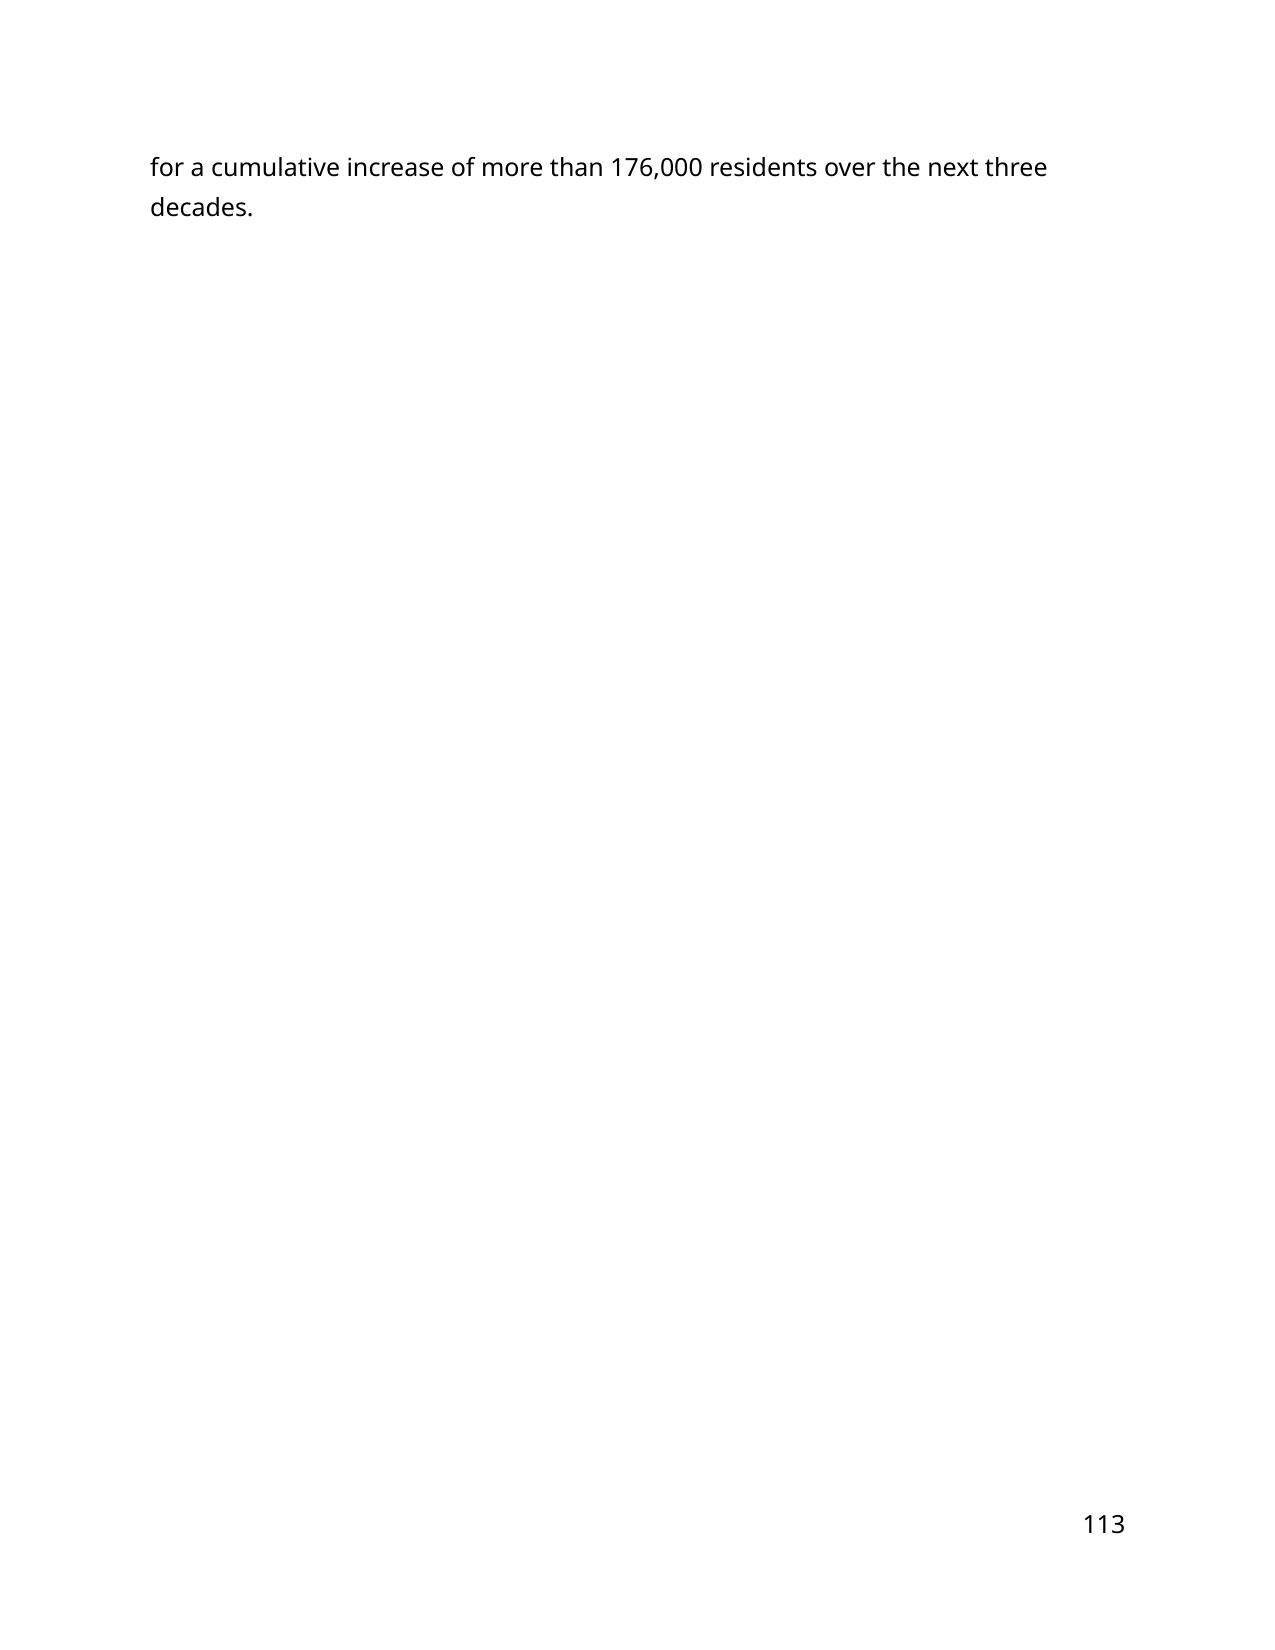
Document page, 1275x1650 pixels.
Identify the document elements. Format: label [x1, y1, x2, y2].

text [150, 150, 1125, 223]
